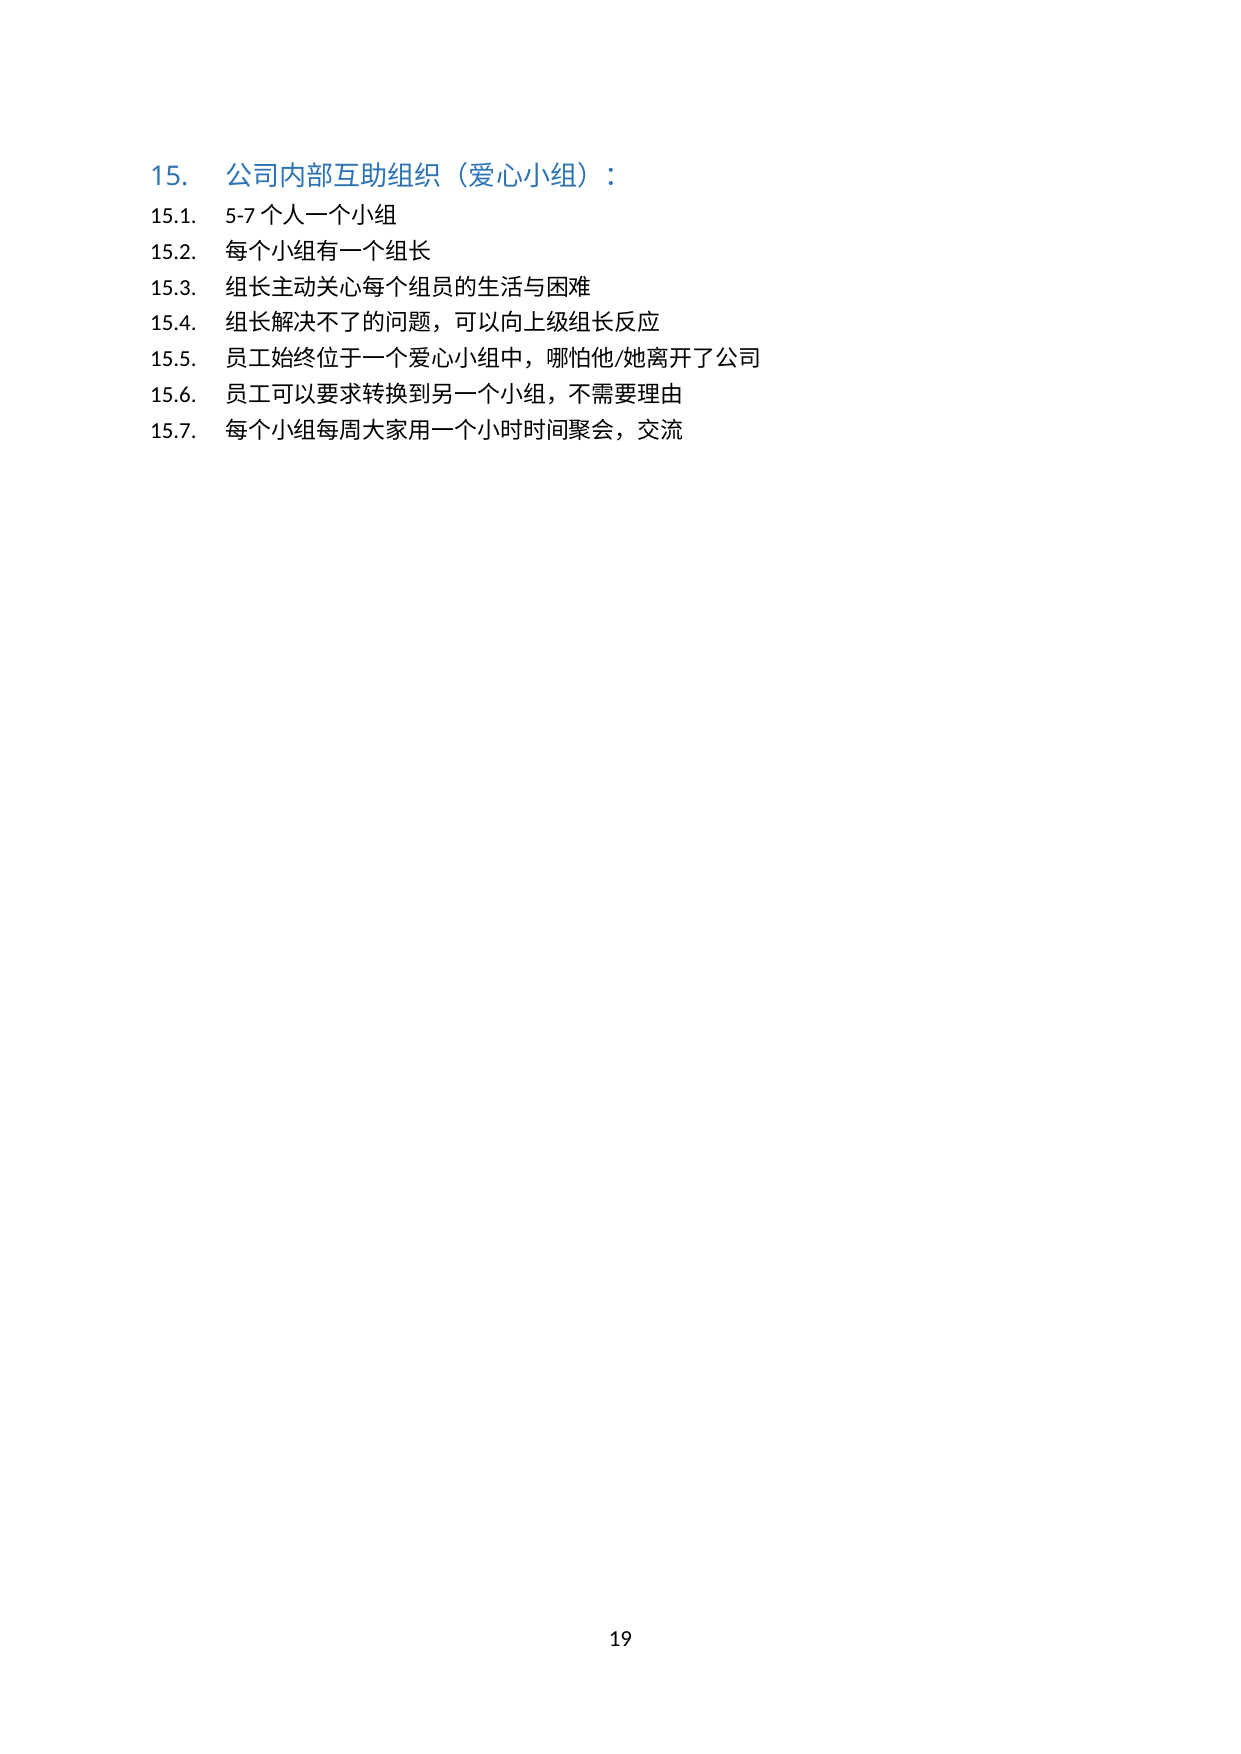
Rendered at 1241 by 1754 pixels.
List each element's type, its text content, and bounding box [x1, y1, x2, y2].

list 每个小组有一个组长 [150, 232, 1090, 266]
subtitle 公司内部互助组织（爱心小组）： [150, 154, 1090, 193]
list 员工始终位于一个爱心小组中，哪怕他/她离开了公司 [150, 340, 1090, 373]
list 员工可以要求转换到另一个小组，不需要理由 [150, 376, 1090, 409]
list 组长主动关心每个组员的生活与困难 [150, 268, 1090, 302]
list 5-7个人一个小组 [150, 197, 1090, 230]
list 组长解决不了的问题，可以向上级组长反应 [150, 304, 1090, 337]
list 每个小组每周大家用一个小时时间聚会，交流 [150, 412, 1090, 445]
